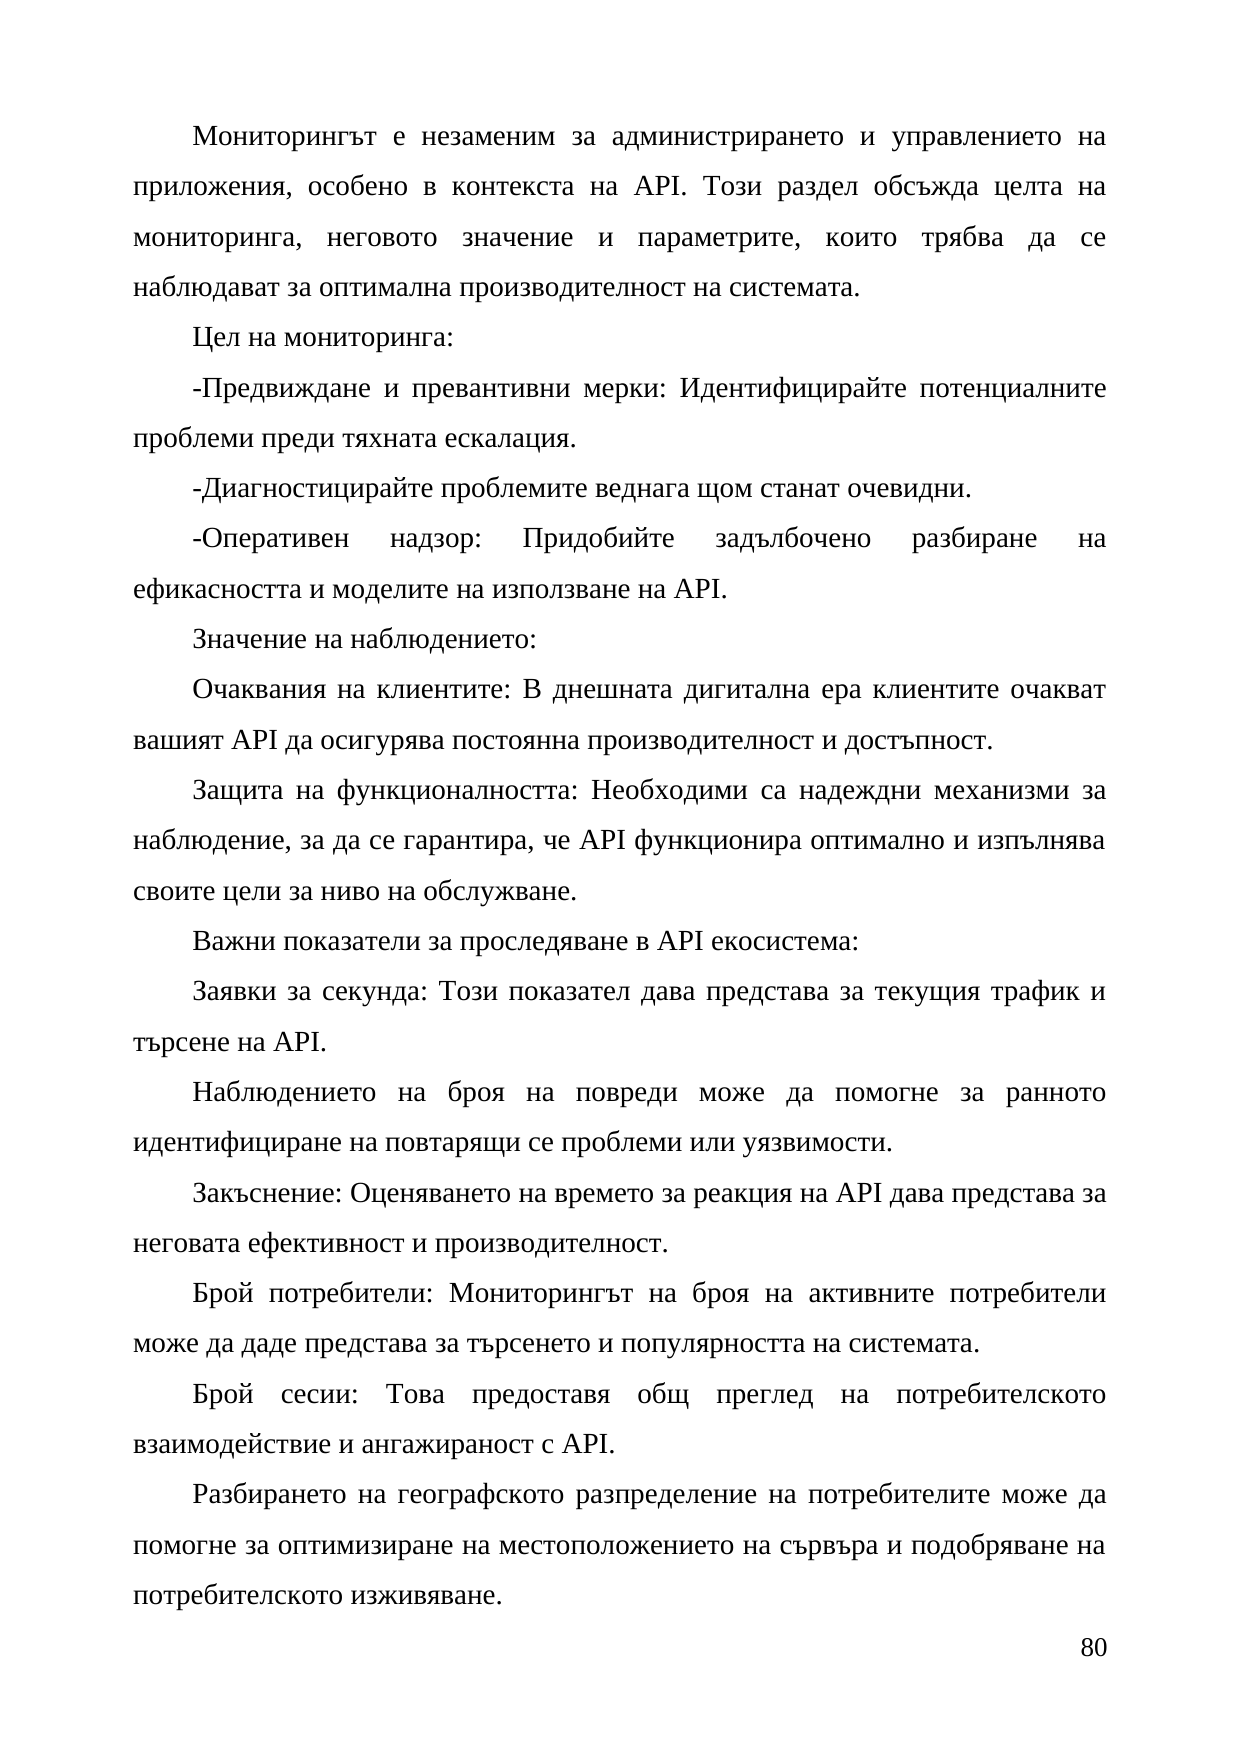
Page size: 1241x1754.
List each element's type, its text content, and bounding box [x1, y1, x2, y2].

text Очаквания на клиентите: В днешната дигитална ера клиентите очакват вашият API да осигурява постоянна производителност и достъпност. [133, 672, 1107, 755]
text Заявки за секунда: Този показател дава представа за текущия трафик и търсене на API. [133, 973, 1107, 1057]
text Закъснение: Оценяването на времето за реакция на API дава представа за неговата ефективност и производителност. [133, 1175, 1107, 1258]
text Цел на мониторинга: [133, 319, 1107, 353]
text Разбирането на географското разпределение на потребителите може да помогне за оптимизиране на местоположението на сървъра и подобряване на потребителското изживяване. [133, 1477, 1107, 1611]
text Мониторингът е незаменим за администрирането и управлението на приложения, особено в контекста на API. Този раздел обсъжда целта на мониторинга, неговото значение и параметрите, които трябва да се наблюдават за оптимална производителност на системата. [133, 118, 1107, 303]
text Брой потребители: Мониторингът на броя на активните потребители може да даде представа за търсенето и популярността на системата. [133, 1275, 1107, 1359]
text -Предвиждане и превантивни мерки: Идентифицирайте потенциалните проблеми преди тяхната ескалация. [133, 370, 1107, 453]
text Защита на функционалността: Необходими са надеждни механизми за наблюдение, за да се гарантира, че API функционира оптимално и изпълнява своите цели за ниво на обслужване. [133, 772, 1107, 906]
text -Диагностицирайте проблемите веднага щом станат очевидни. [133, 470, 1107, 504]
text Значение на наблюдението: [133, 621, 1107, 655]
text Наблюдението на броя на повреди може да помогне за ранното идентифициране на повтарящи се проблеми или уязвимости. [133, 1074, 1107, 1158]
text Важни показатели за проследяване в API екосистема: [133, 923, 1107, 957]
text -Оперативен надзор: Придобийте задълбочено разбиране на ефикасността и моделите на използване на API. [133, 521, 1107, 604]
text Брой сесии: Това предоставя общ преглед на потребителското взаимодействие и ангажираност с API. [133, 1376, 1107, 1460]
